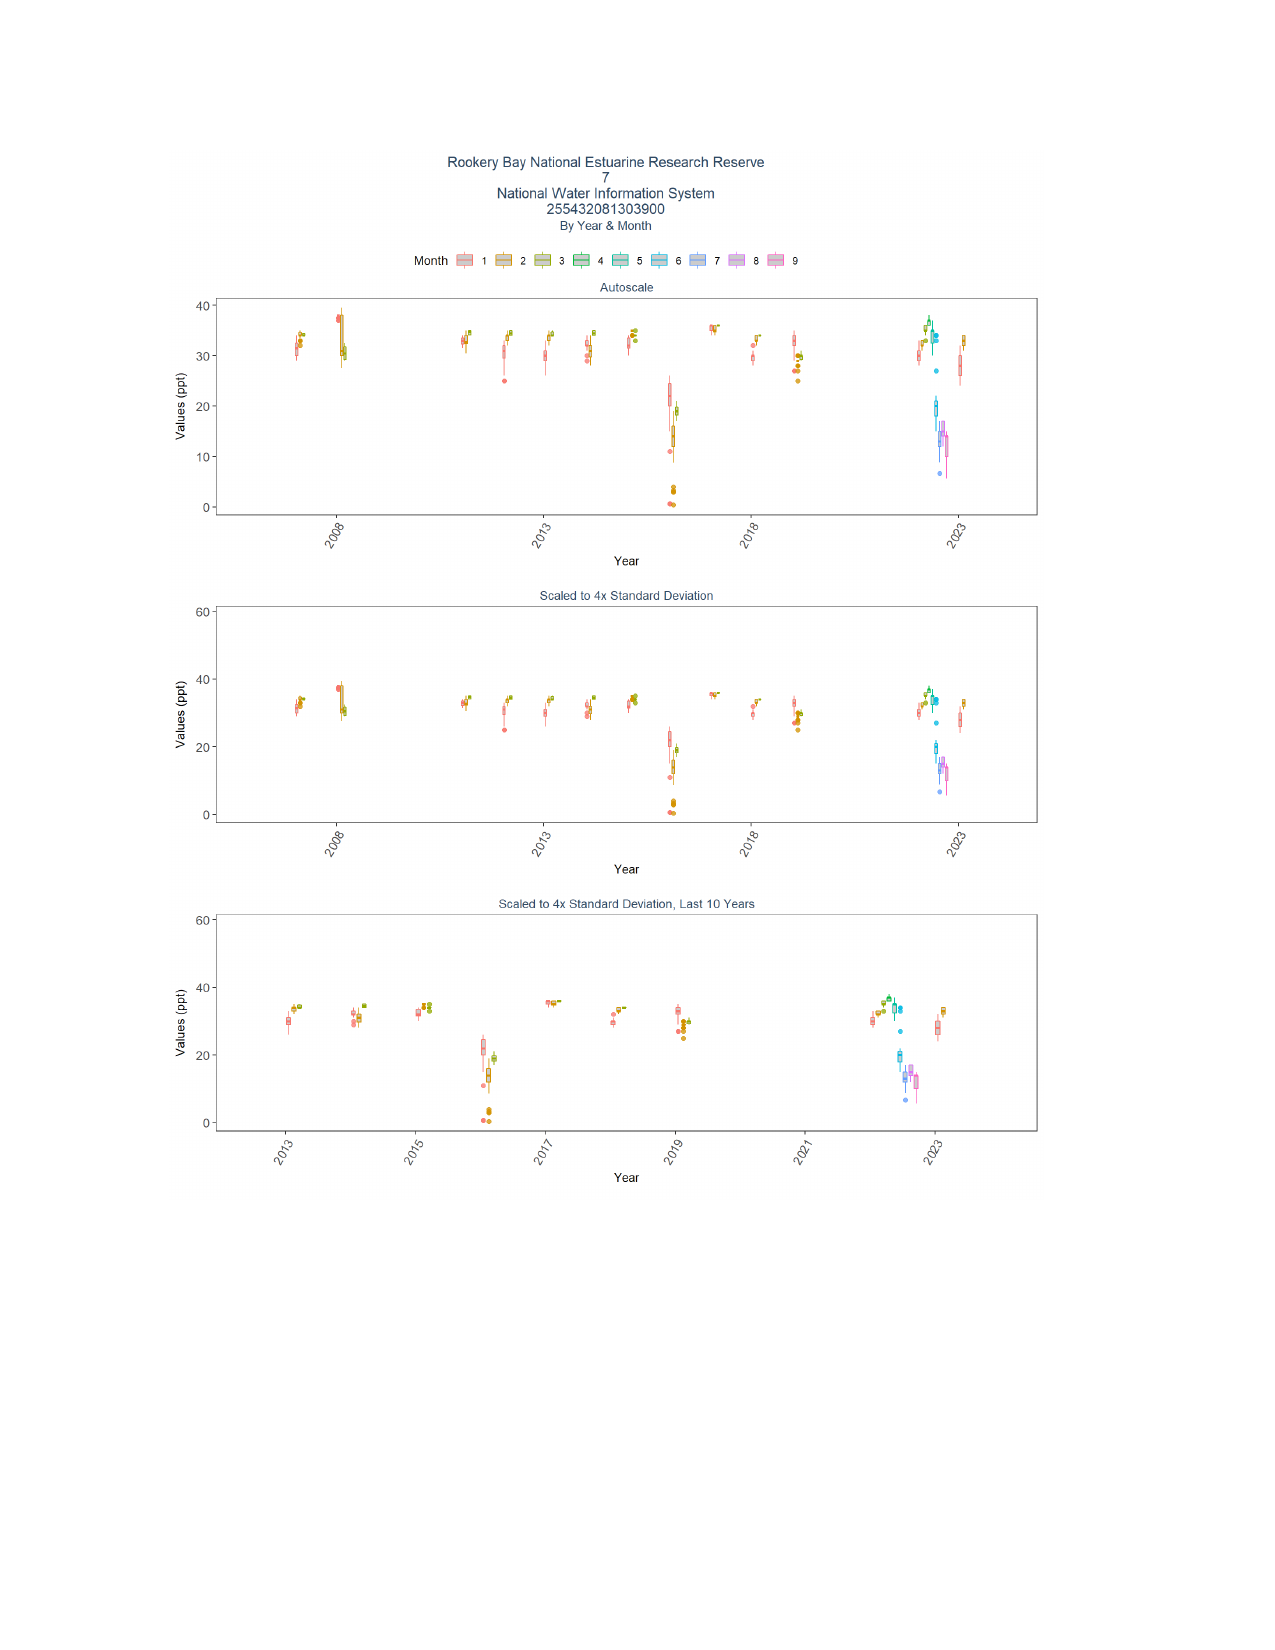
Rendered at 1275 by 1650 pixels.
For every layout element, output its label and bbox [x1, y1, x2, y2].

picture [168, 150, 1044, 1200]
